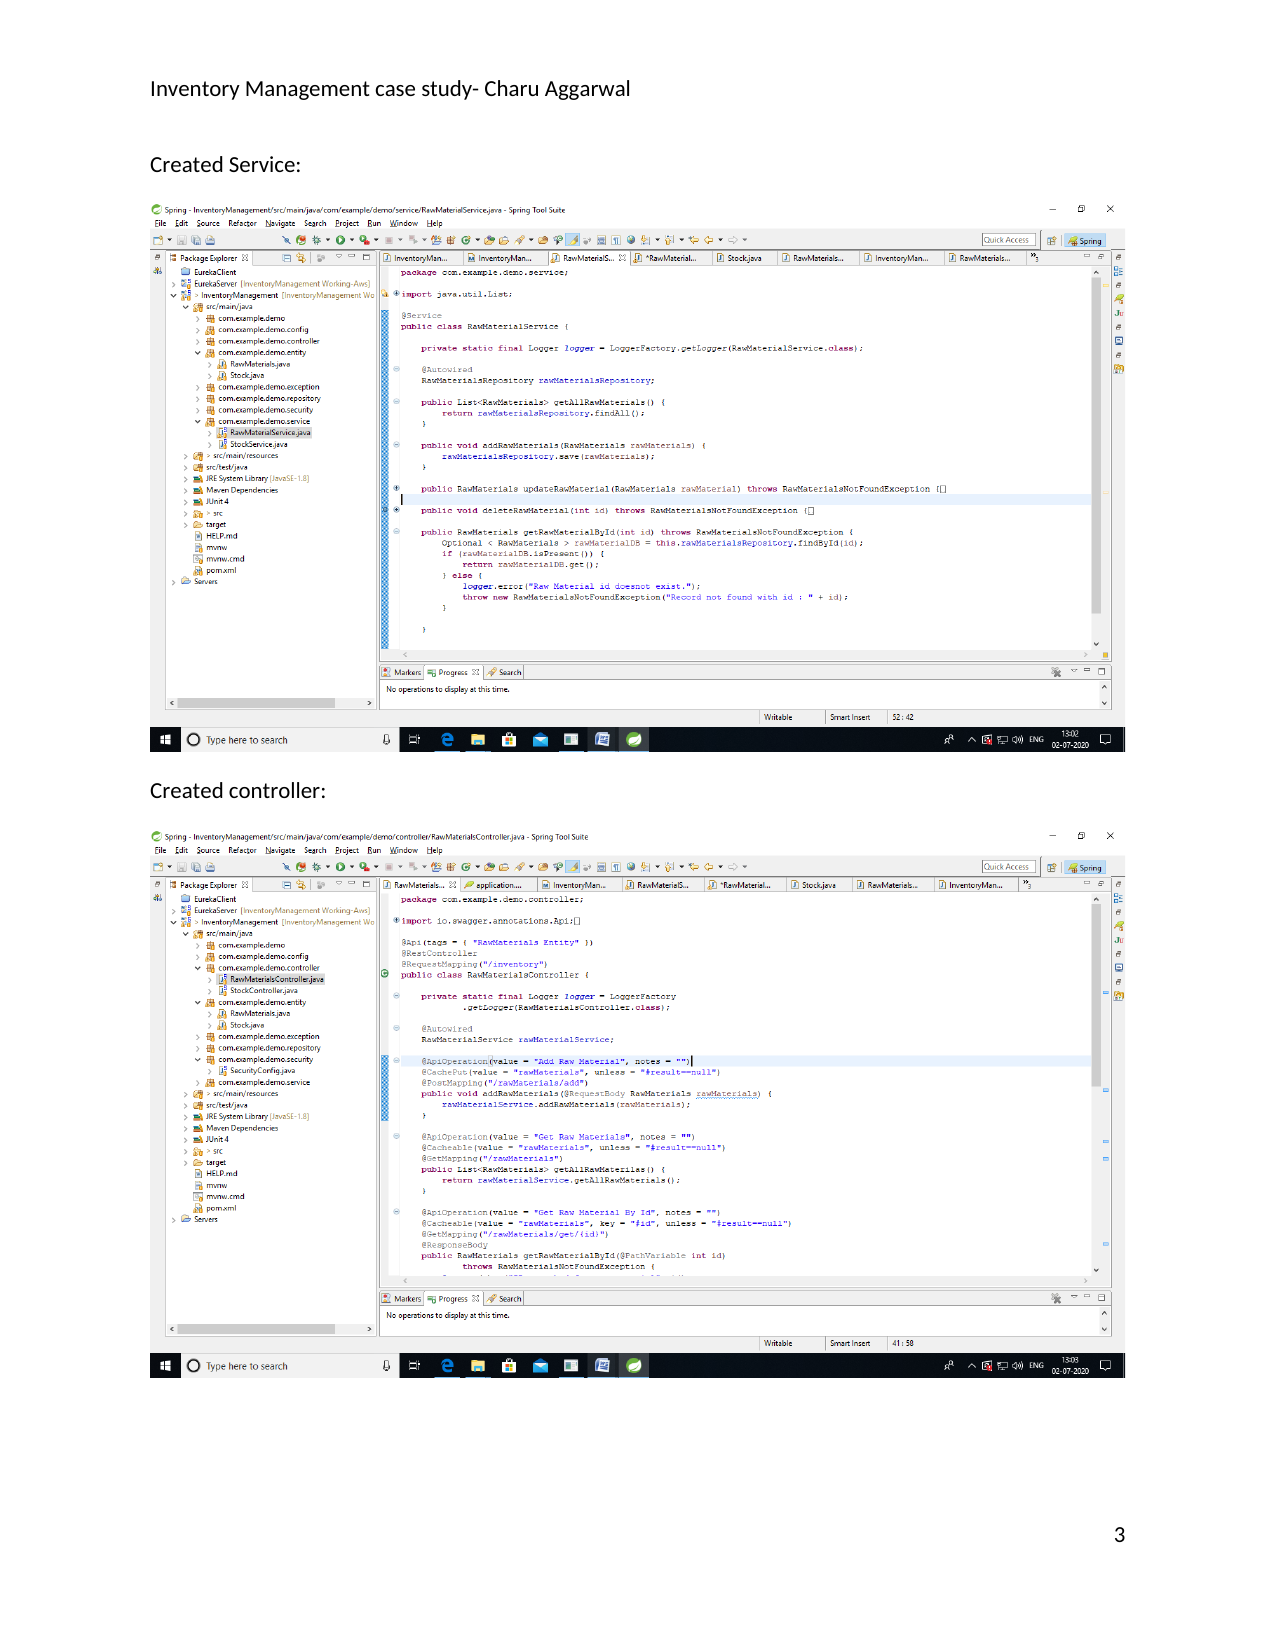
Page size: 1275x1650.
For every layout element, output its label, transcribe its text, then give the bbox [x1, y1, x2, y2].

picture [150, 203, 1125, 752]
text Created controller: [150, 776, 1125, 804]
text Created Service: [150, 150, 1125, 178]
picture [150, 829, 1125, 1378]
